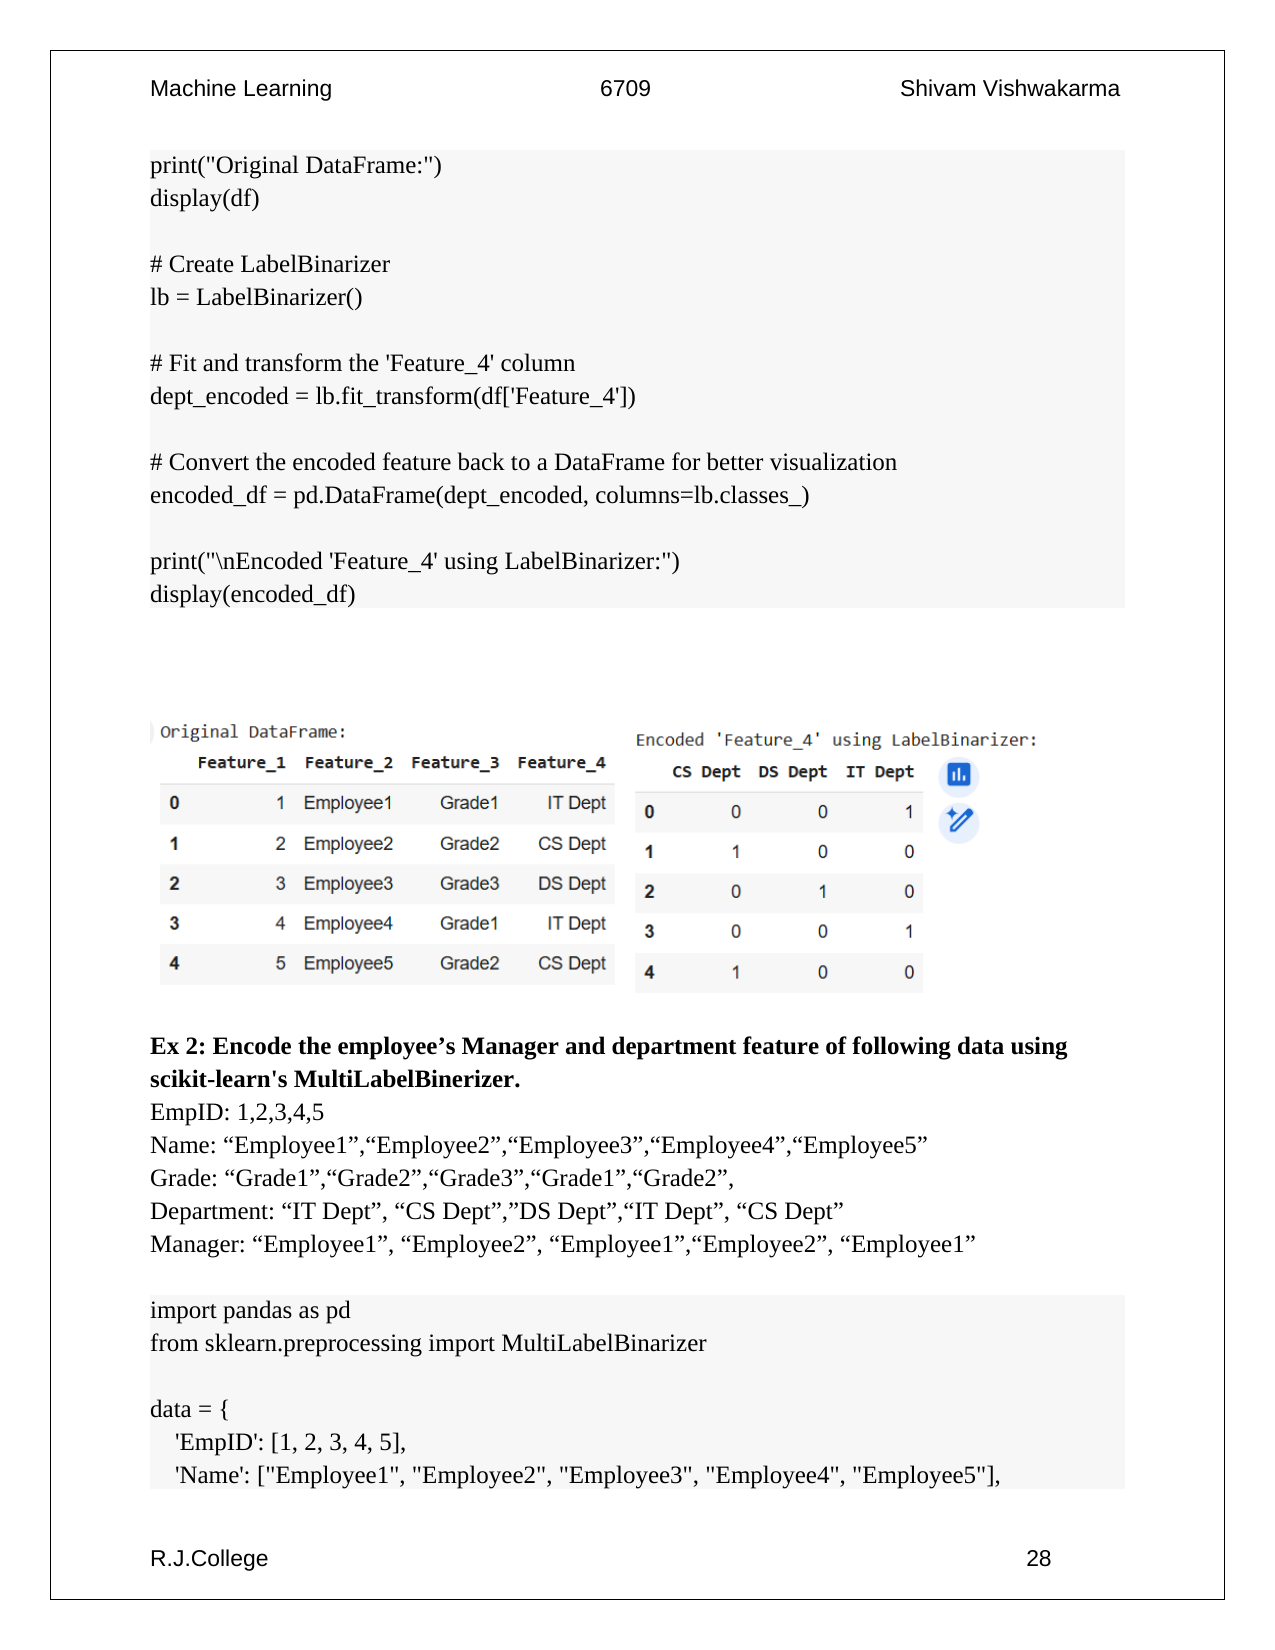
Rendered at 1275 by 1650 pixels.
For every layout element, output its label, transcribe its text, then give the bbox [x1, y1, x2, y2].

text display(encoded_df) [150, 579, 1125, 608]
text lb = LabelBinarizer() [150, 282, 1125, 311]
text Manager: “Employee1”, “Employee2”, “Employee1”,“Employee2”, “Employee1” [150, 1229, 1125, 1258]
text # Convert the encoded feature back to a DataFrame for better visualization [150, 447, 1125, 476]
text # Fit and transform the 'Feature_4' column [150, 348, 1125, 377]
text import pandas as pd [150, 1295, 1125, 1324]
text Ex 2: Encode the employee’s Manager and department feature of following data using scikit-learn's MultiLabelBinerizer. [150, 1031, 1125, 1093]
text dept_encoded = lb.fit_transform(df['Feature_4']) [150, 381, 1125, 410]
text from sklearn.preprocessing import MultiLabelBinarizer [150, 1328, 1125, 1357]
text print("Original DataFrame:") [150, 150, 1125, 179]
text encoded_df = pd.DataFrame(dept_encoded, columns=lb.classes_) [150, 480, 1125, 509]
text 'EmpID': [1, 2, 3, 4, 5], [150, 1427, 1125, 1456]
text Grade: “Grade1”,“Grade2”,“Grade3”,“Grade1”,“Grade2”, [150, 1163, 1125, 1192]
picture [150, 711, 1061, 995]
text data = { [150, 1394, 1125, 1423]
text Name: “Employee1”,“Employee2”,“Employee3”,“Employee4”,“Employee5” [150, 1130, 1125, 1159]
text # Create LabelBinarizer [150, 249, 1125, 278]
text display(df) [150, 183, 1125, 212]
text print("\nEncoded 'Feature_4' using LabelBinarizer:") [150, 546, 1125, 575]
text 'Name': ["Employee1", "Employee2", "Employee3", "Employee4", "Employee5"], [150, 1460, 1125, 1489]
text Department: “IT Dept”, “CS Dept”,”DS Dept”,“IT Dept”, “CS Dept” [150, 1196, 1125, 1225]
text EmpID: 1,2,3,4,5 [150, 1097, 1125, 1126]
